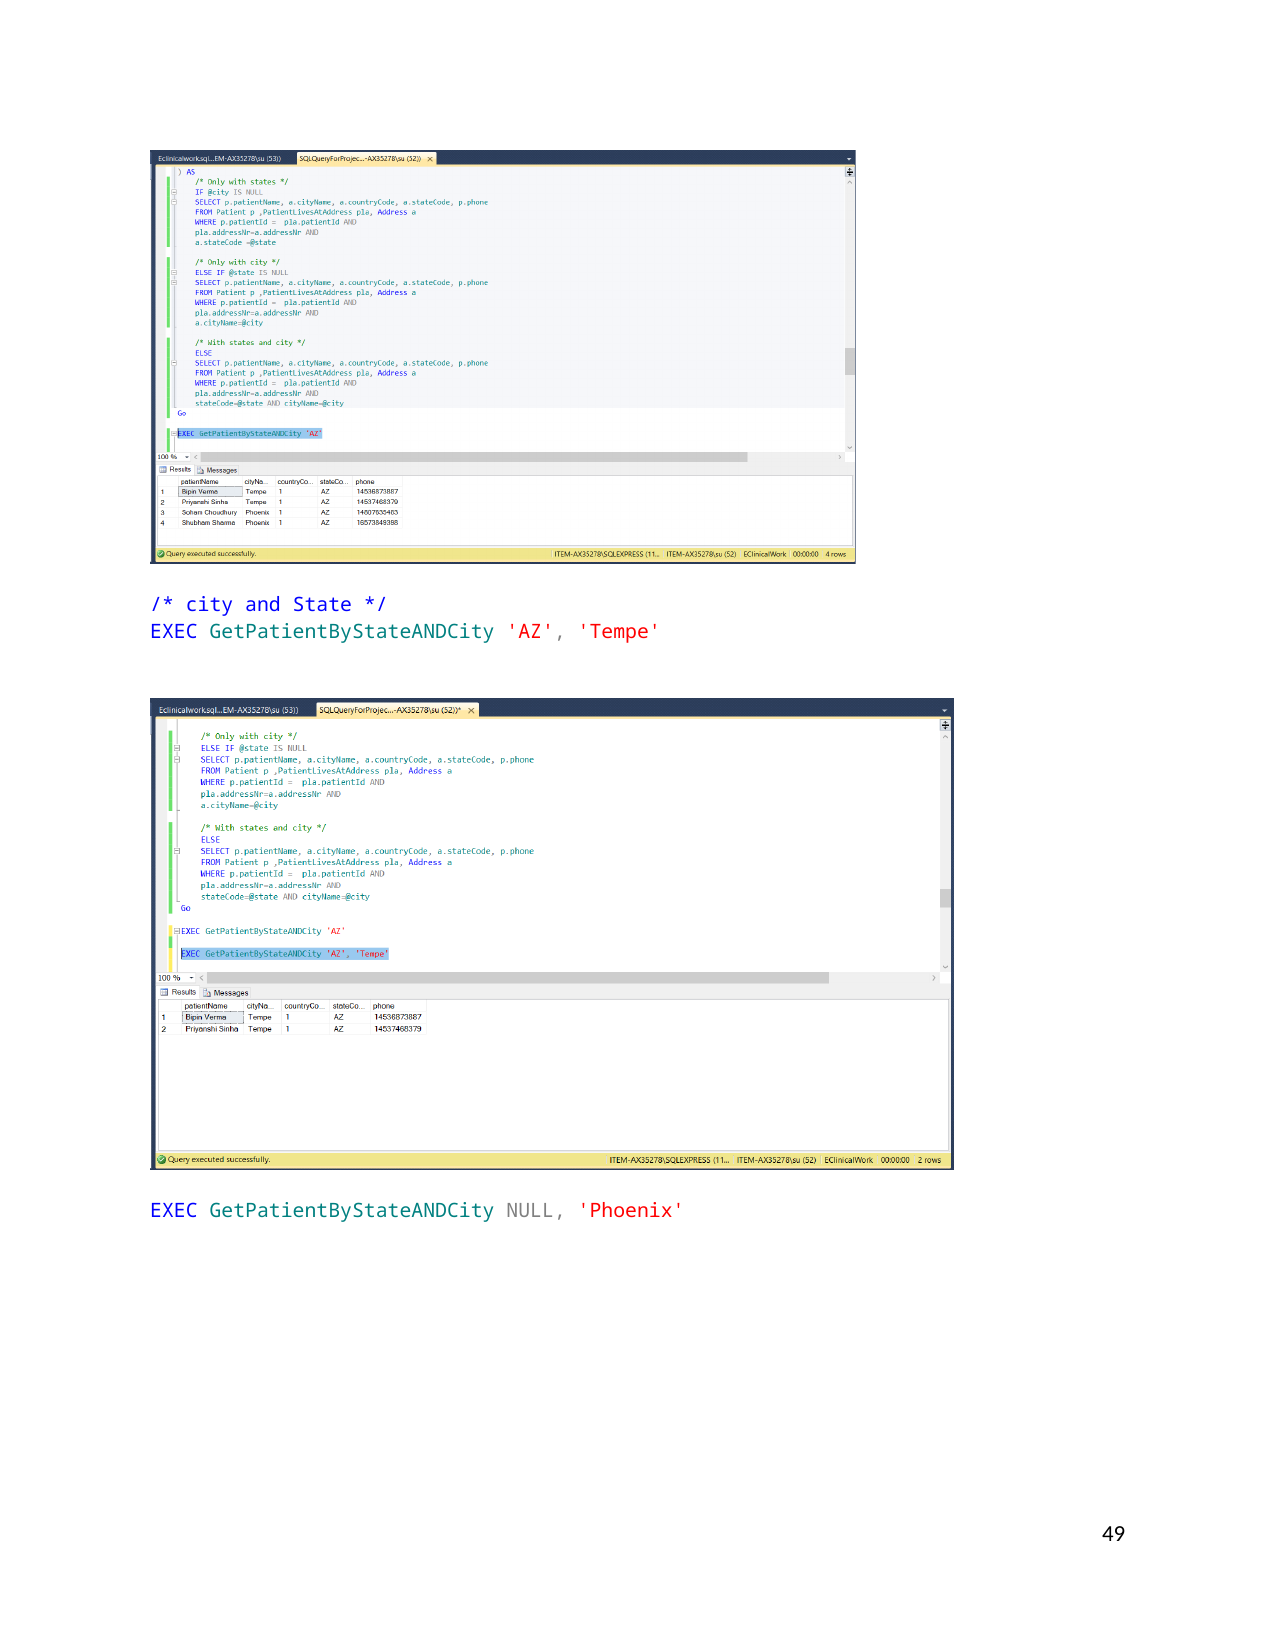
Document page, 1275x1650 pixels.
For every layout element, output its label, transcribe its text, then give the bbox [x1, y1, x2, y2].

text EXEC GetPatientByStateANDCity 'AZ', 'Tempe' [150, 618, 1125, 644]
text /* city and State */ [150, 591, 1125, 618]
text EXEC GetPatientByStateANDCity NULL, 'Phoenix' [150, 1196, 1125, 1223]
picture [150, 150, 856, 564]
picture [150, 698, 954, 1170]
